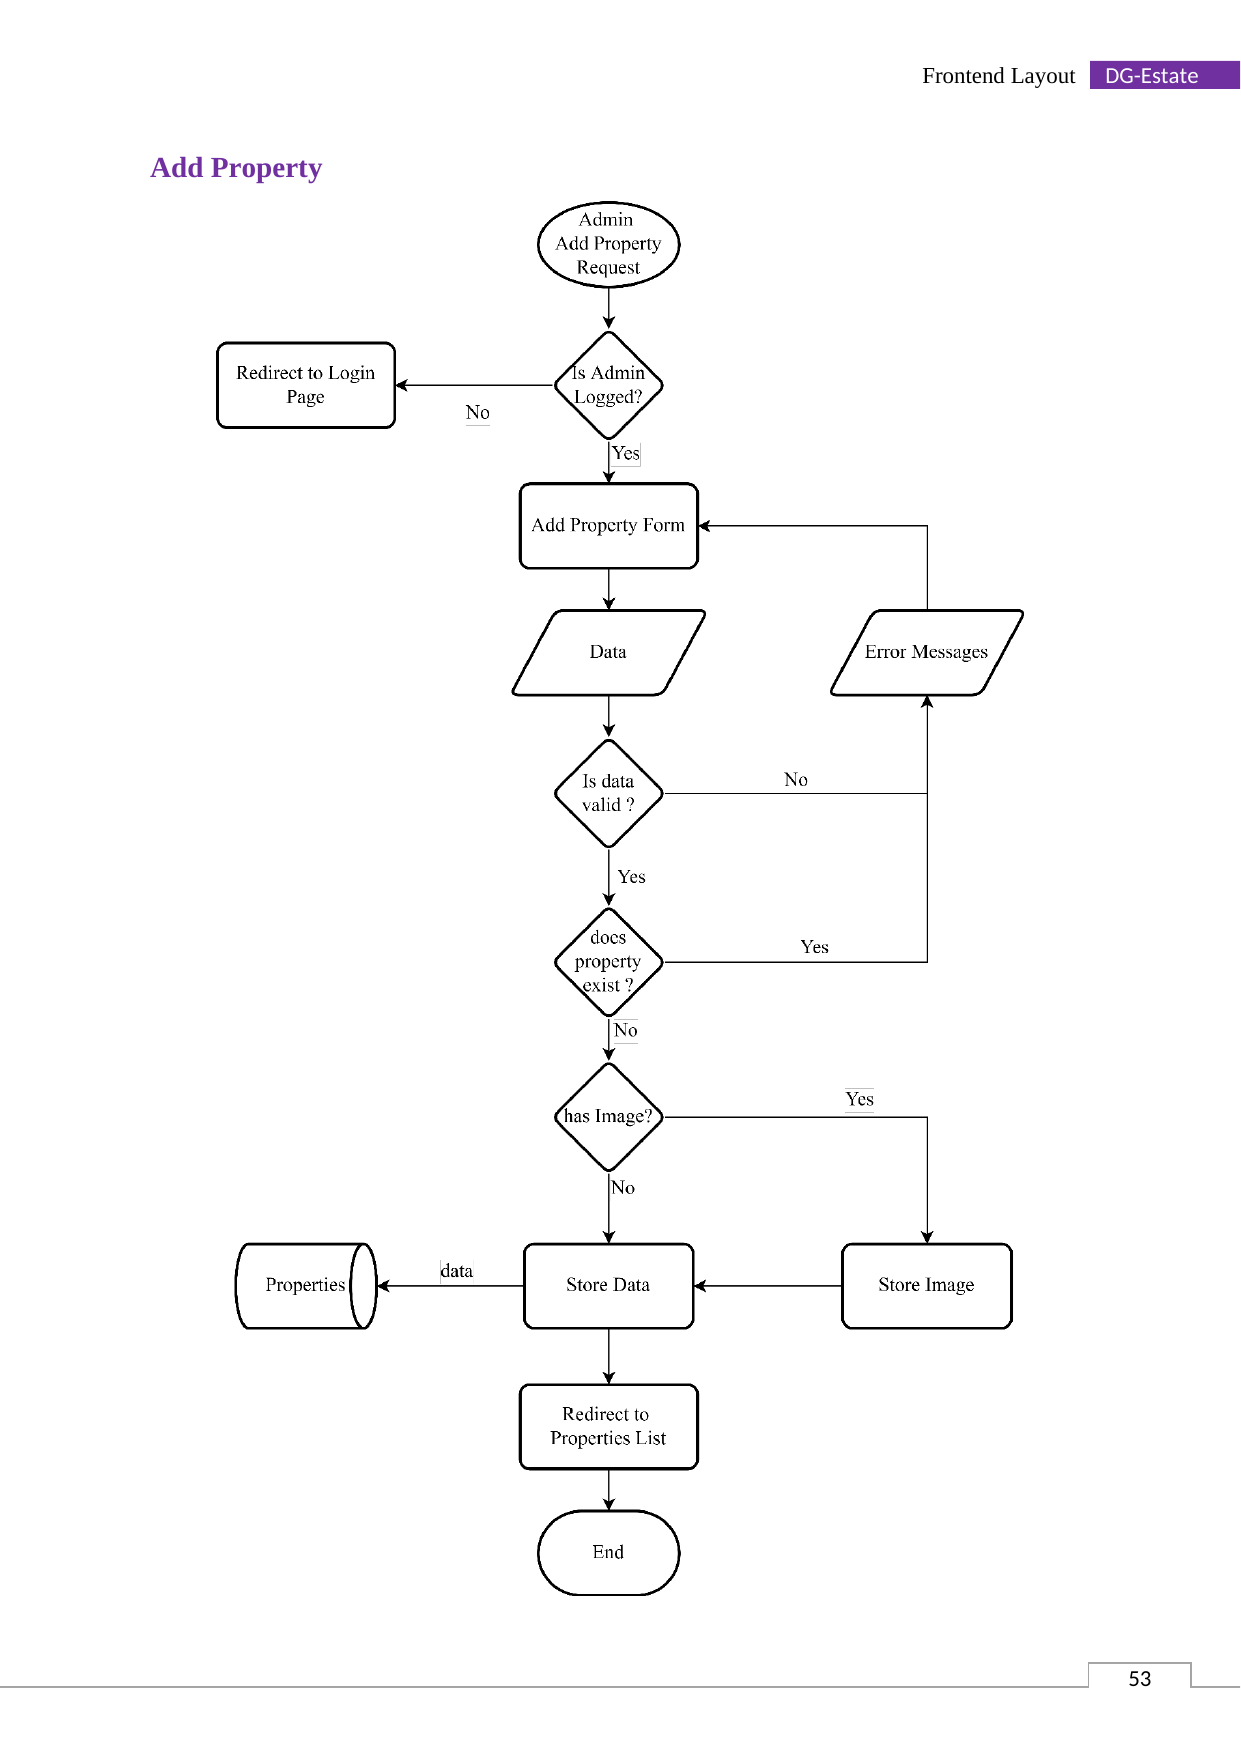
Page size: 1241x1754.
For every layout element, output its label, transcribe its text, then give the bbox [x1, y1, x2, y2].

picture [215, 200, 1025, 1596]
title Add Property [150, 150, 1090, 183]
